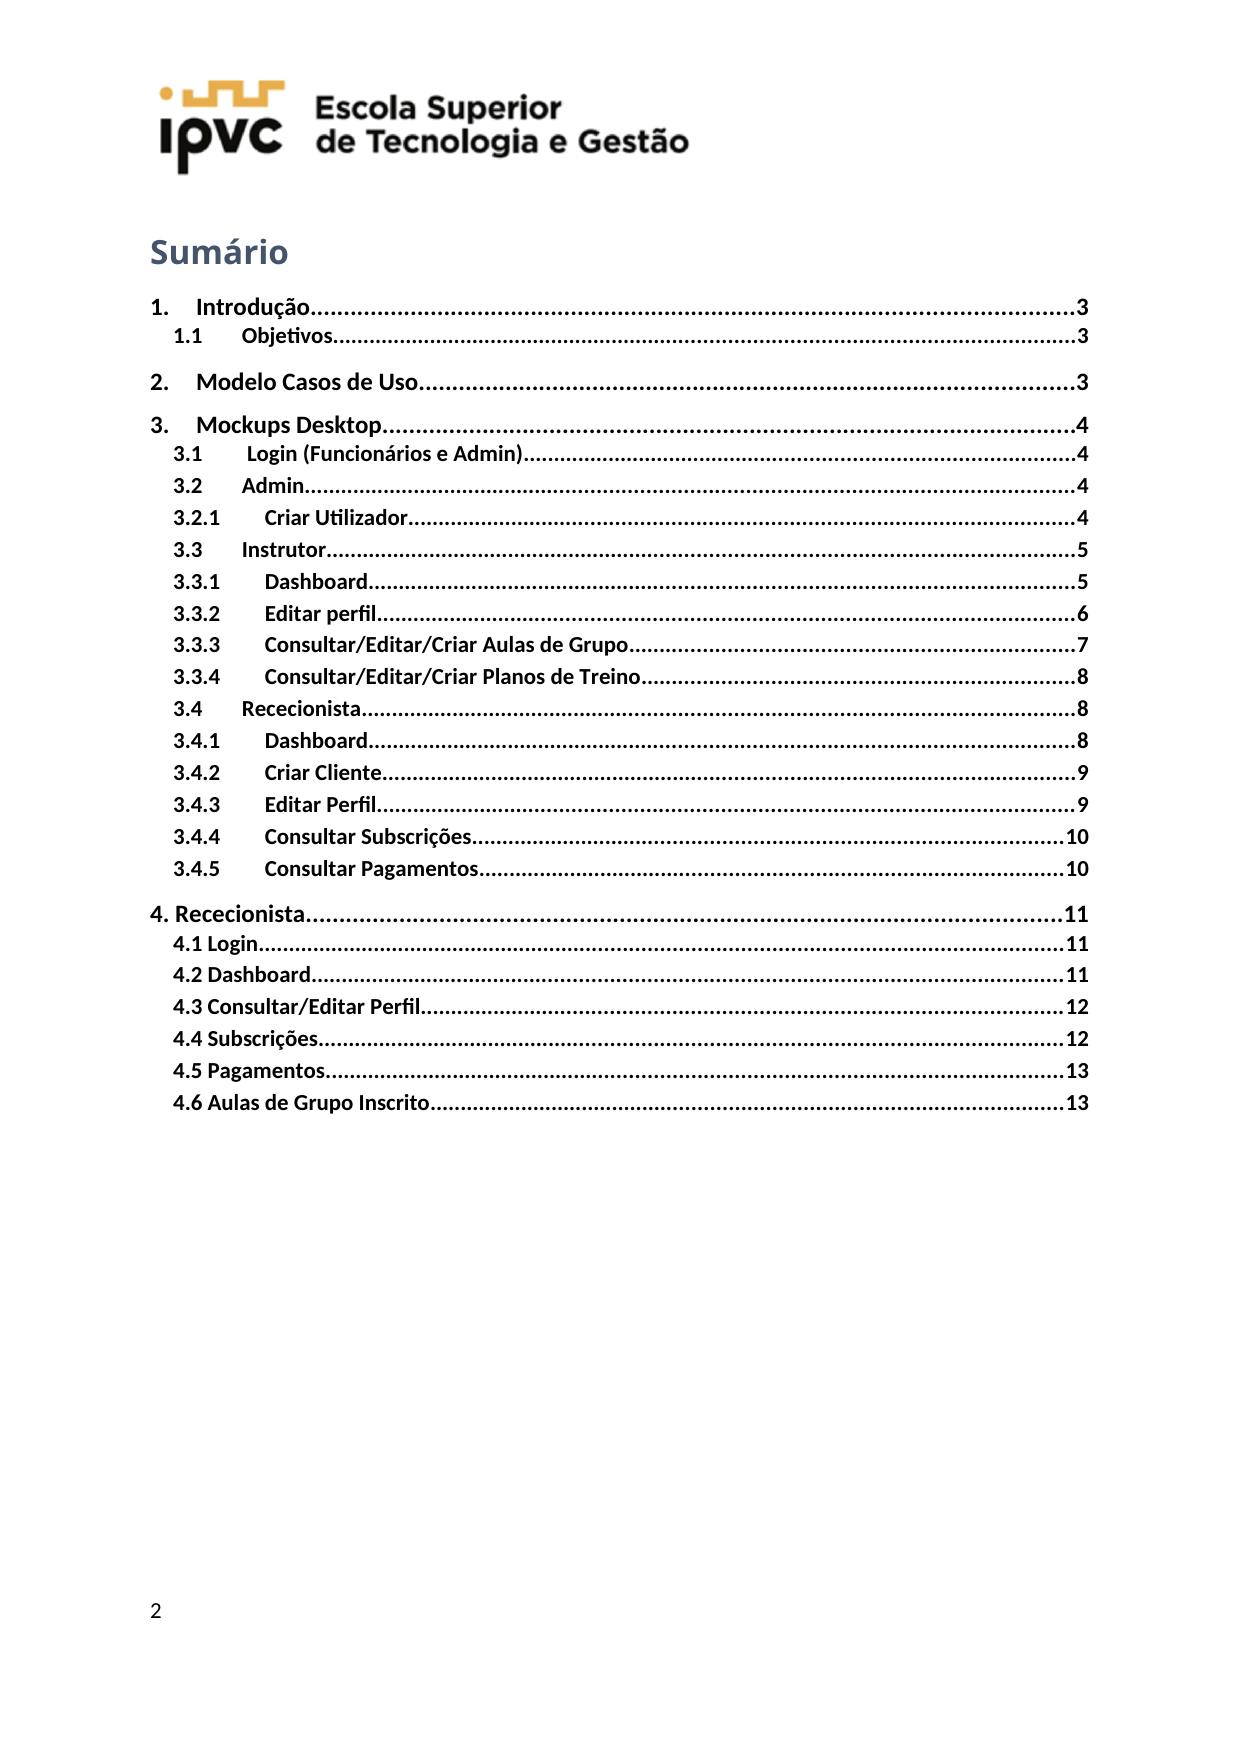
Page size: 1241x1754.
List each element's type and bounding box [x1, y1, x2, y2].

picture [150, 73, 696, 179]
